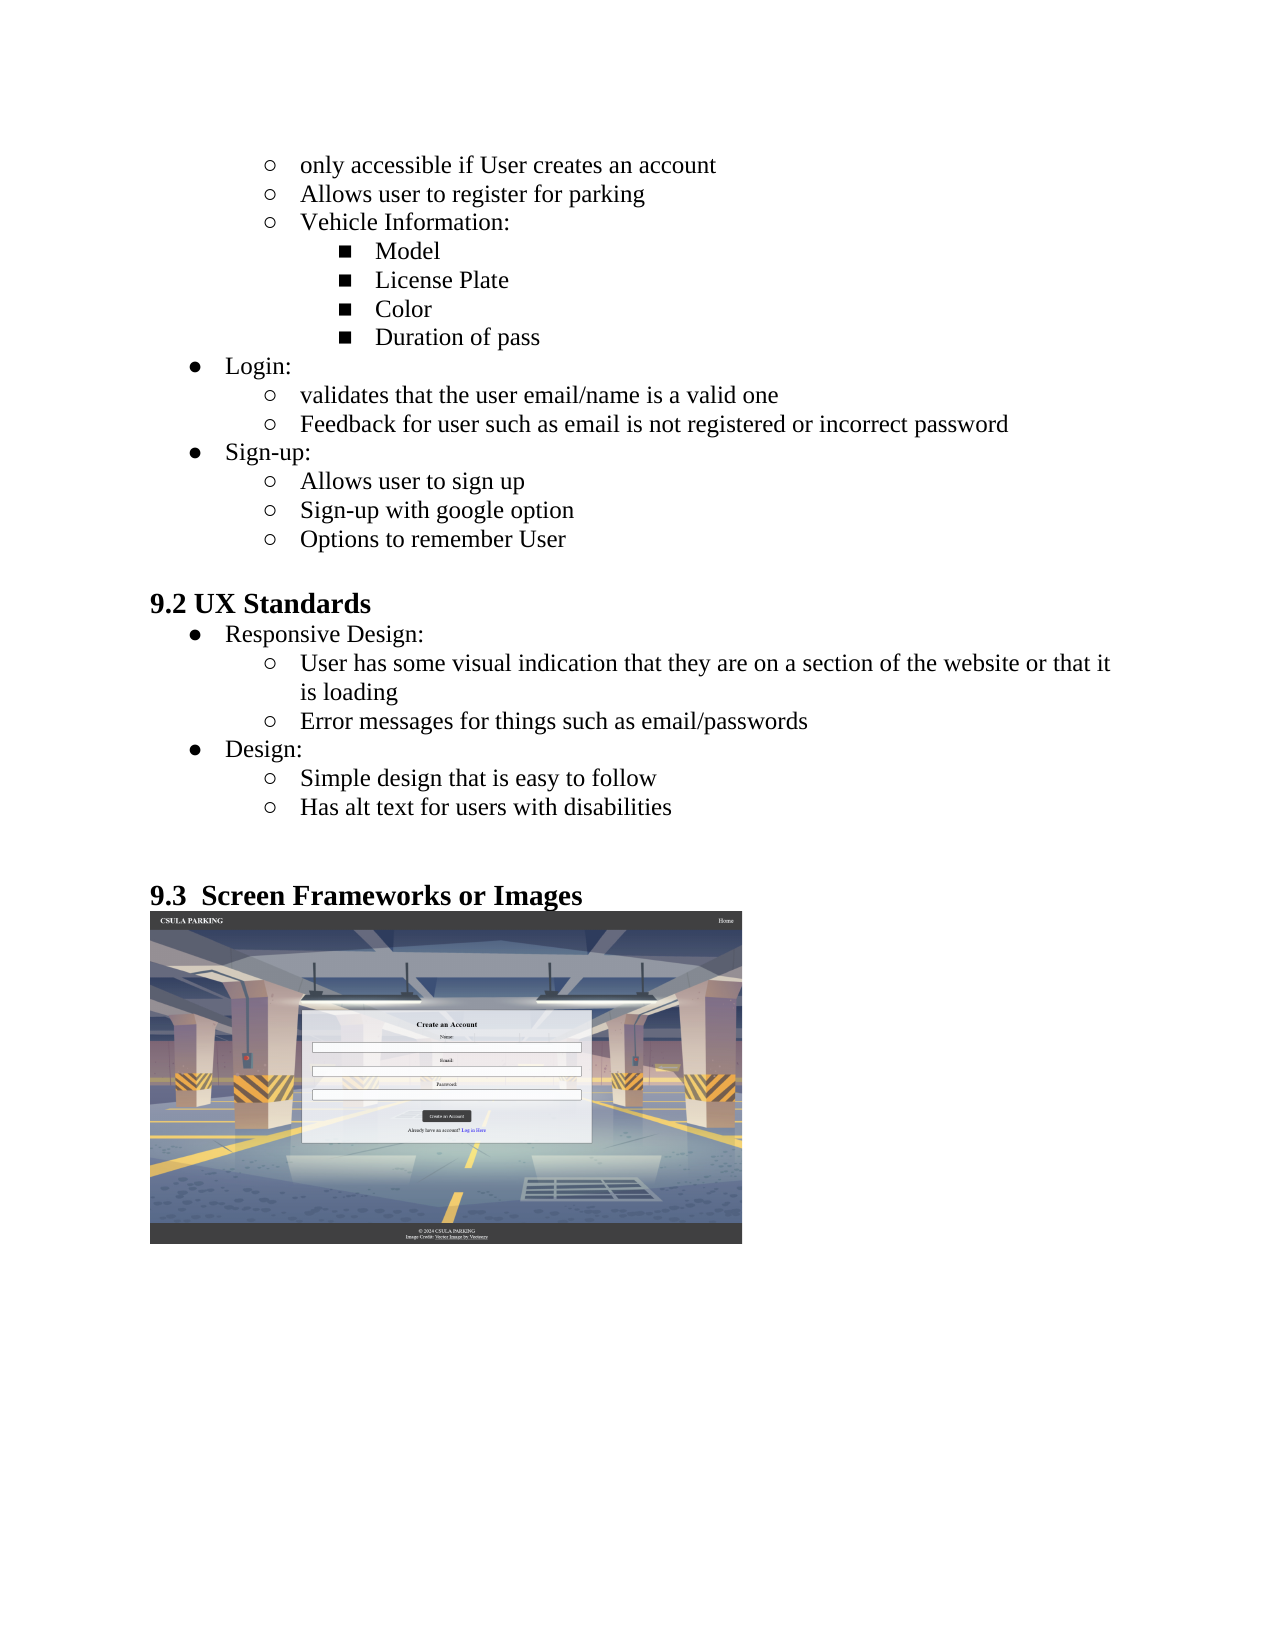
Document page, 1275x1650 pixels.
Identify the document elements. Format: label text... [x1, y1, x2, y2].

list Sign-up with google option [262, 495, 1125, 524]
list Duration of pass [337, 322, 1125, 351]
list Feedback for user such as email is not registered or incorrect password [262, 409, 1125, 437]
list Allows user to sign up [262, 466, 1125, 495]
list only accessible if User creates an account [262, 150, 1125, 179]
text 9.3 Screen Frameworks or Images [150, 878, 1125, 912]
list Simple design that is easy to follow [262, 763, 1125, 792]
list Has alt text for users with disabilities [262, 792, 1125, 821]
list Design: [187, 734, 1125, 763]
list Options to remember User [262, 524, 1125, 552]
list User has some visual indication that they are on a section of the website or that it is loading [262, 648, 1125, 706]
list validates that the user email/name is a valid one [262, 380, 1125, 409]
list Allows user to register for parking [262, 179, 1125, 207]
list Model [337, 236, 1125, 265]
list Login: [187, 351, 1125, 380]
list Sign-up: [187, 437, 1125, 466]
list Error messages for things such as email/passwords [262, 706, 1125, 734]
list Vehicle Information: [262, 207, 1125, 236]
list License Plate [337, 265, 1125, 294]
list Responsive Design: [187, 619, 1125, 648]
picture [150, 911, 743, 1244]
list Color [337, 294, 1125, 322]
text 9.2 UX Standards [150, 586, 1125, 619]
